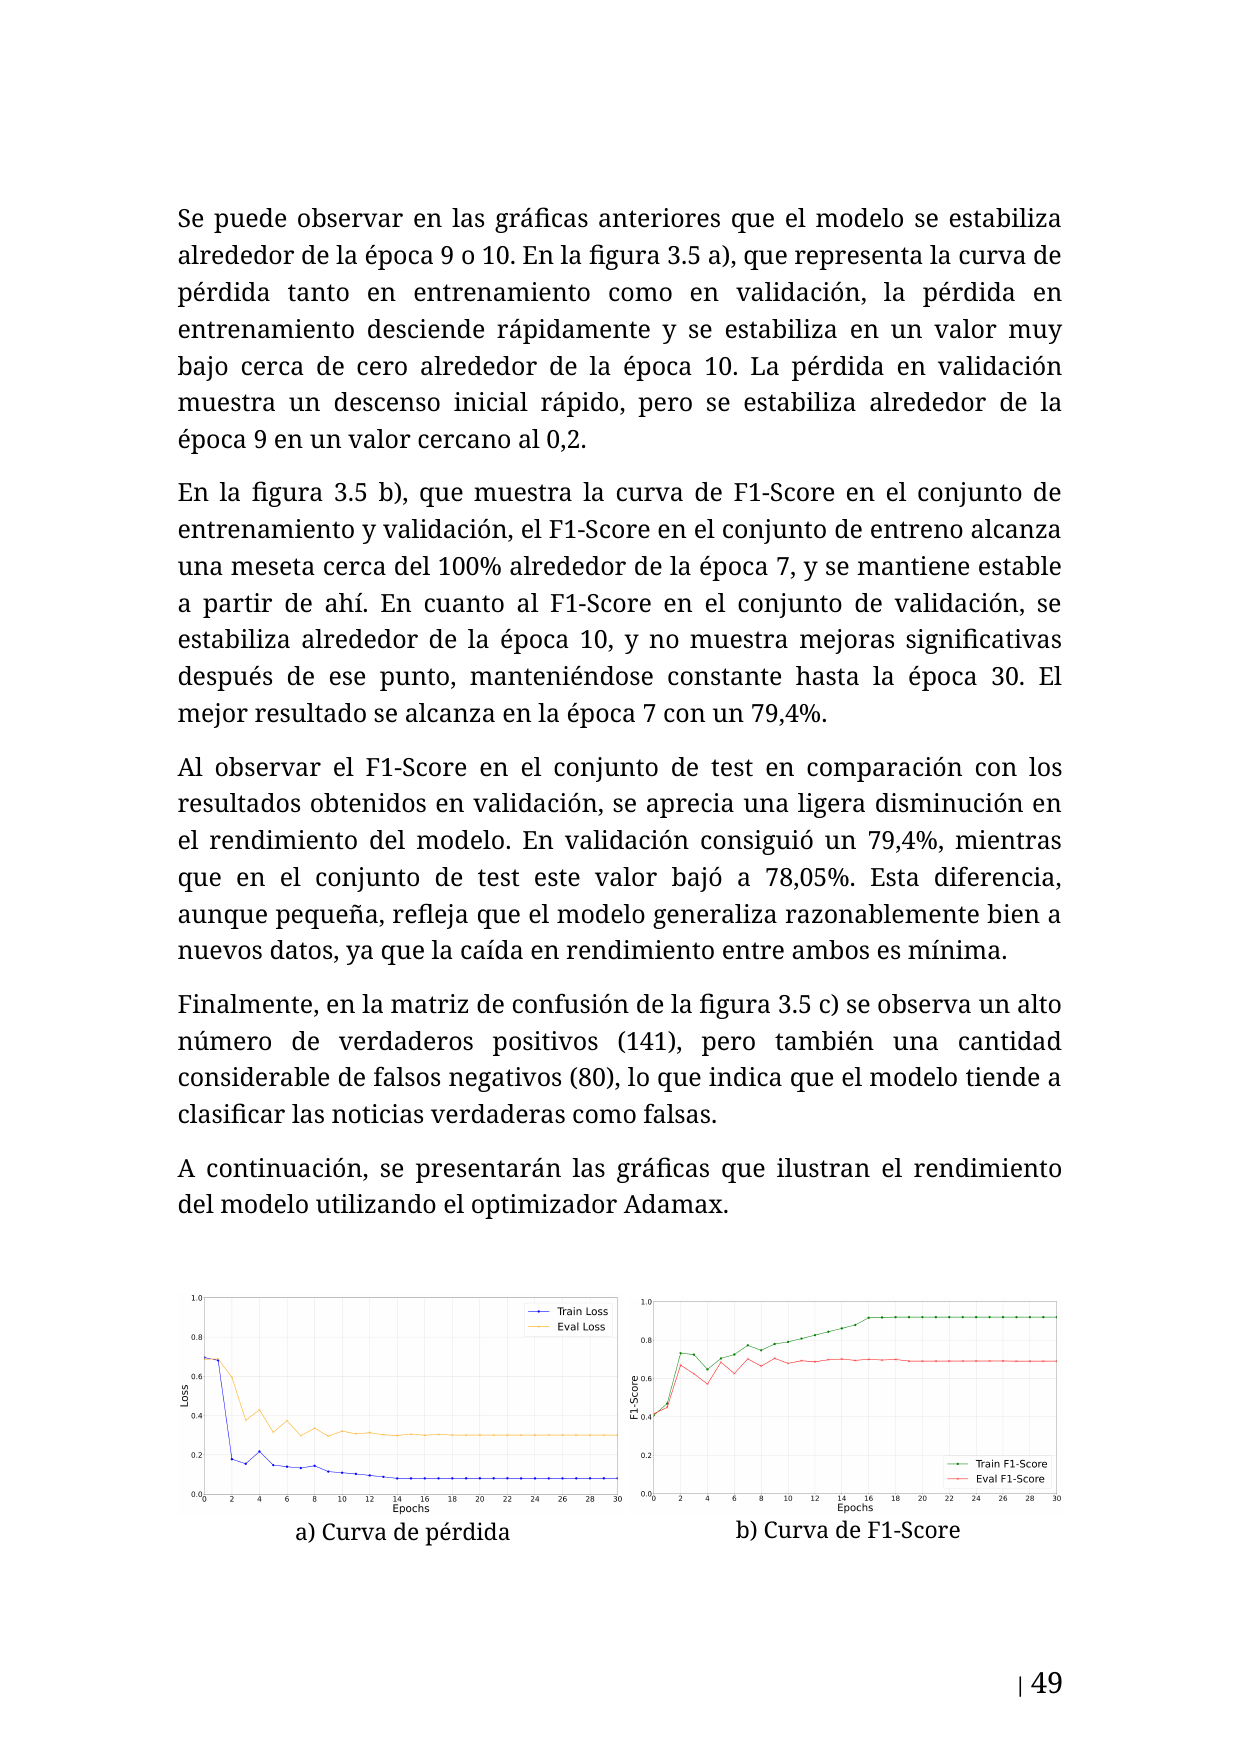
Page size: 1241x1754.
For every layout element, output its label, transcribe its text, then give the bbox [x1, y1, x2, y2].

picture [178, 1293, 624, 1516]
table_header a) Curva de pérdida [177, 1294, 628, 1547]
text En la figura 3.5 b), que muestra la curva de F1-Score en el conjunto de entrenamiento y validación, el F1-Score en el conjunto de entreno alcanza una meseta cerca del 100% alrededor de la época 7, y se mantiene estable a partir de ahí. En cuanto al F1-Score en el conjunto de validación, se estabiliza alrededor de la época 10, y no muestra mejoras significativas después de ese punto, manteniéndose constante hasta la época 30. El mejor resultado se alcanza en la época 7 con un 79,4%. [177, 475, 1063, 730]
text Se puede observar en las gráficas anteriores que el modelo se estabiliza alrededor de la época 9 o 10. En la figura 3.5 a), que representa la curva de pérdida tanto en entrenamiento como en validación, la pérdida en entrenamiento desciende rápidamente y se estabiliza en un valor muy bajo cerca de cero alrededor de la época 10. La pérdida en validación muestra un descenso inicial rápido, pero se estabiliza alrededor de la época 9 en un valor cercano al 0,2. [177, 201, 1063, 456]
text Al observar el F1-Score en el conjunto de test en comparación con los resultados obtenidos en validación, se aprecia una ligera disminución en el rendimiento del modelo. En validación consiguió un 79,4%, mientras que en el conjunto de test este valor bajó a 78,05%. Esta diferencia, aunque pequeña, refleja que el modelo generaliza razonablemente bien a nuevos datos, ya que la caída en rendimiento entre ambos es mínima. [177, 749, 1063, 967]
text Finalmente, en la matriz de confusión de la figura 3.5 c) se observa un alto número de verdaderos positivos (141), pero también una cantidad considerable de falsos negativos (80), lo que indica que el modelo tiende a clasificar las noticias verdaderas como falsas. [177, 986, 1063, 1131]
table_header b) Curva de F1-Score [629, 1294, 1068, 1547]
picture [628, 1298, 1063, 1515]
text A continuación, se presentarán las gráficas que ilustran el rendimiento del modelo utilizando el optimizador Adamax. [177, 1150, 1063, 1221]
